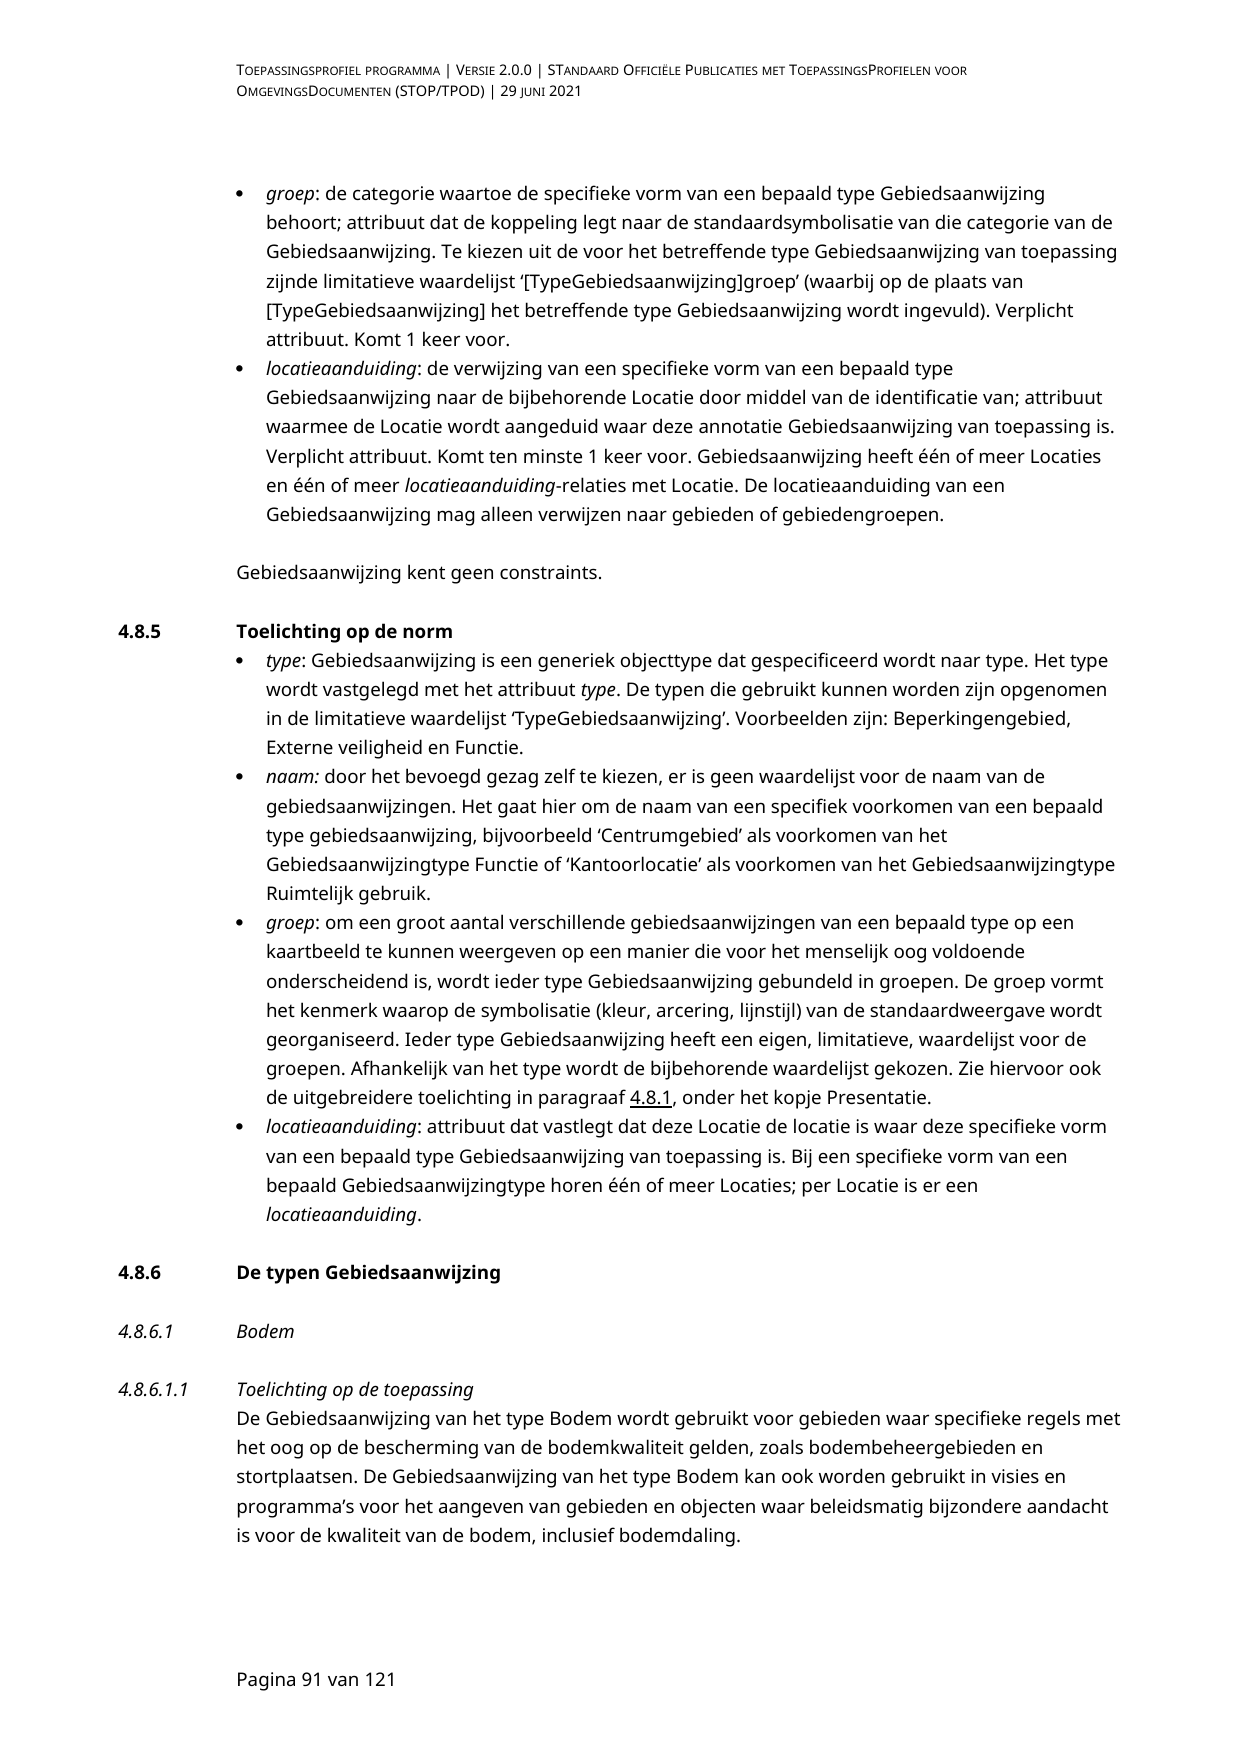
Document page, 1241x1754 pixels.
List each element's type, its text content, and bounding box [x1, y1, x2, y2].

text groep: om een groot aantal verschillende gebiedsaanwijzingen van een bepaald type op een kaartbeeld te kunnen weergeven op een manier die voor het menselijk oog voldoende onderscheidend is, wordt ieder type Gebiedsaanwijzing gebundeld in groepen. De groep vormt het kenmerk waarop de symbolisatie (kleur, arcering, lijnstijl) van de standaardweergave wordt georganiseerd. Ieder type Gebiedsaanwijzing heeft een eigen, limitatieve, waardelijst voor de groepen. Afhankelijk van het type wordt de bijbehorende waardelijst gekozen. Zie hiervoor ook de uitgebreidere toelichting in paragraaf 7.8.1, onder het kopje Presentatie. [236, 906, 1122, 1111]
text groep: de categorie waartoe de specifieke vorm van een bepaald type Gebiedsaanwijzing behoort; attribuut dat de koppeling legt naar de standaardsymbolisatie van die categorie van de Gebiedsaanwijzing. Te kiezen uit de voor het betreffende type Gebiedsaanwijzing van toepassing zijnde limitatieve waardelijst ‘[TypeGebiedsaanwijzing]groep’ (waarbij op de plaats van [TypeGebiedsaanwijzing] het betreffende type Gebiedsaanwijzing wordt ingevuld). Verplicht attribuut. Komt 1 keer voor. [236, 177, 1122, 352]
subtitle Toelichting op de norm [118, 615, 1122, 644]
subtitle De typen Gebiedsaanwijzing [118, 1256, 1122, 1286]
subtitle Toelichting op de toepassing [118, 1373, 1122, 1402]
subtitle Bodem [118, 1315, 1122, 1344]
text locatieaanduiding: attribuut dat vastlegt dat deze Locatie de locatie is waar deze specifieke vorm van een bepaald type Gebiedsaanwijzing van toepassing is. Bij een specifieke vorm van een bepaald Gebiedsaanwijzingtype horen één of meer Locaties; per Locatie is er een locatieaanduiding. [236, 1111, 1122, 1227]
text locatieaanduiding: de verwijzing van een specifieke vorm van een bepaald type Gebiedsaanwijzing naar de bijbehorende Locatie door middel van de identificatie van; attribuut waarmee de Locatie wordt aangeduid waar deze annotatie Gebiedsaanwijzing van toepassing is. Verplicht attribuut. Komt ten minste 1 keer voor. Gebiedsaanwijzing heeft één of meer Locaties en één of meer locatieaanduiding-relaties met Locatie. De locatieaanduiding van een Gebiedsaanwijzing mag alleen verwijzen naar gebieden of gebiedengroepen. [236, 352, 1122, 527]
text De Gebiedsaanwijzing van het type Bodem wordt gebruikt voor gebieden waar specifieke regels met het oog op de bescherming van de bodemkwaliteit gelden, zoals bodembeheergebieden en stortplaatsen. De Gebiedsaanwijzing van het type Bodem kan ook worden gebruikt in visies en programma’s voor het aangeven van gebieden en objecten waar beleidsmatig bijzondere aandacht is voor de kwaliteit van de bodem, inclusief bodemdaling. [236, 1402, 1122, 1548]
text type: Gebiedsaanwijzing is een generiek objecttype dat gespecificeerd wordt naar type. Het type wordt vastgelegd met het attribuut type. De typen die gebruikt kunnen worden zijn opgenomen in de limitatieve waardelijst ‘TypeGebiedsaanwijzing’. Voorbeelden zijn: Beperkingengebied, Externe veiligheid en Functie. [236, 644, 1122, 761]
text naam: door het bevoegd gezag zelf te kiezen, er is geen waardelijst voor de naam van de gebiedsaanwijzingen. Het gaat hier om de naam van een specifiek voorkomen van een bepaald type gebiedsaanwijzing, bijvoorbeeld ‘Centrumgebied’ als voorkomen van het Gebiedsaanwijzingtype Functie of ‘Kantoorlocatie’ als voorkomen van het Gebiedsaanwijzingtype Ruimtelijk gebruik. [236, 761, 1122, 906]
text Gebiedsaanwijzing kent geen constraints. [236, 556, 1122, 586]
